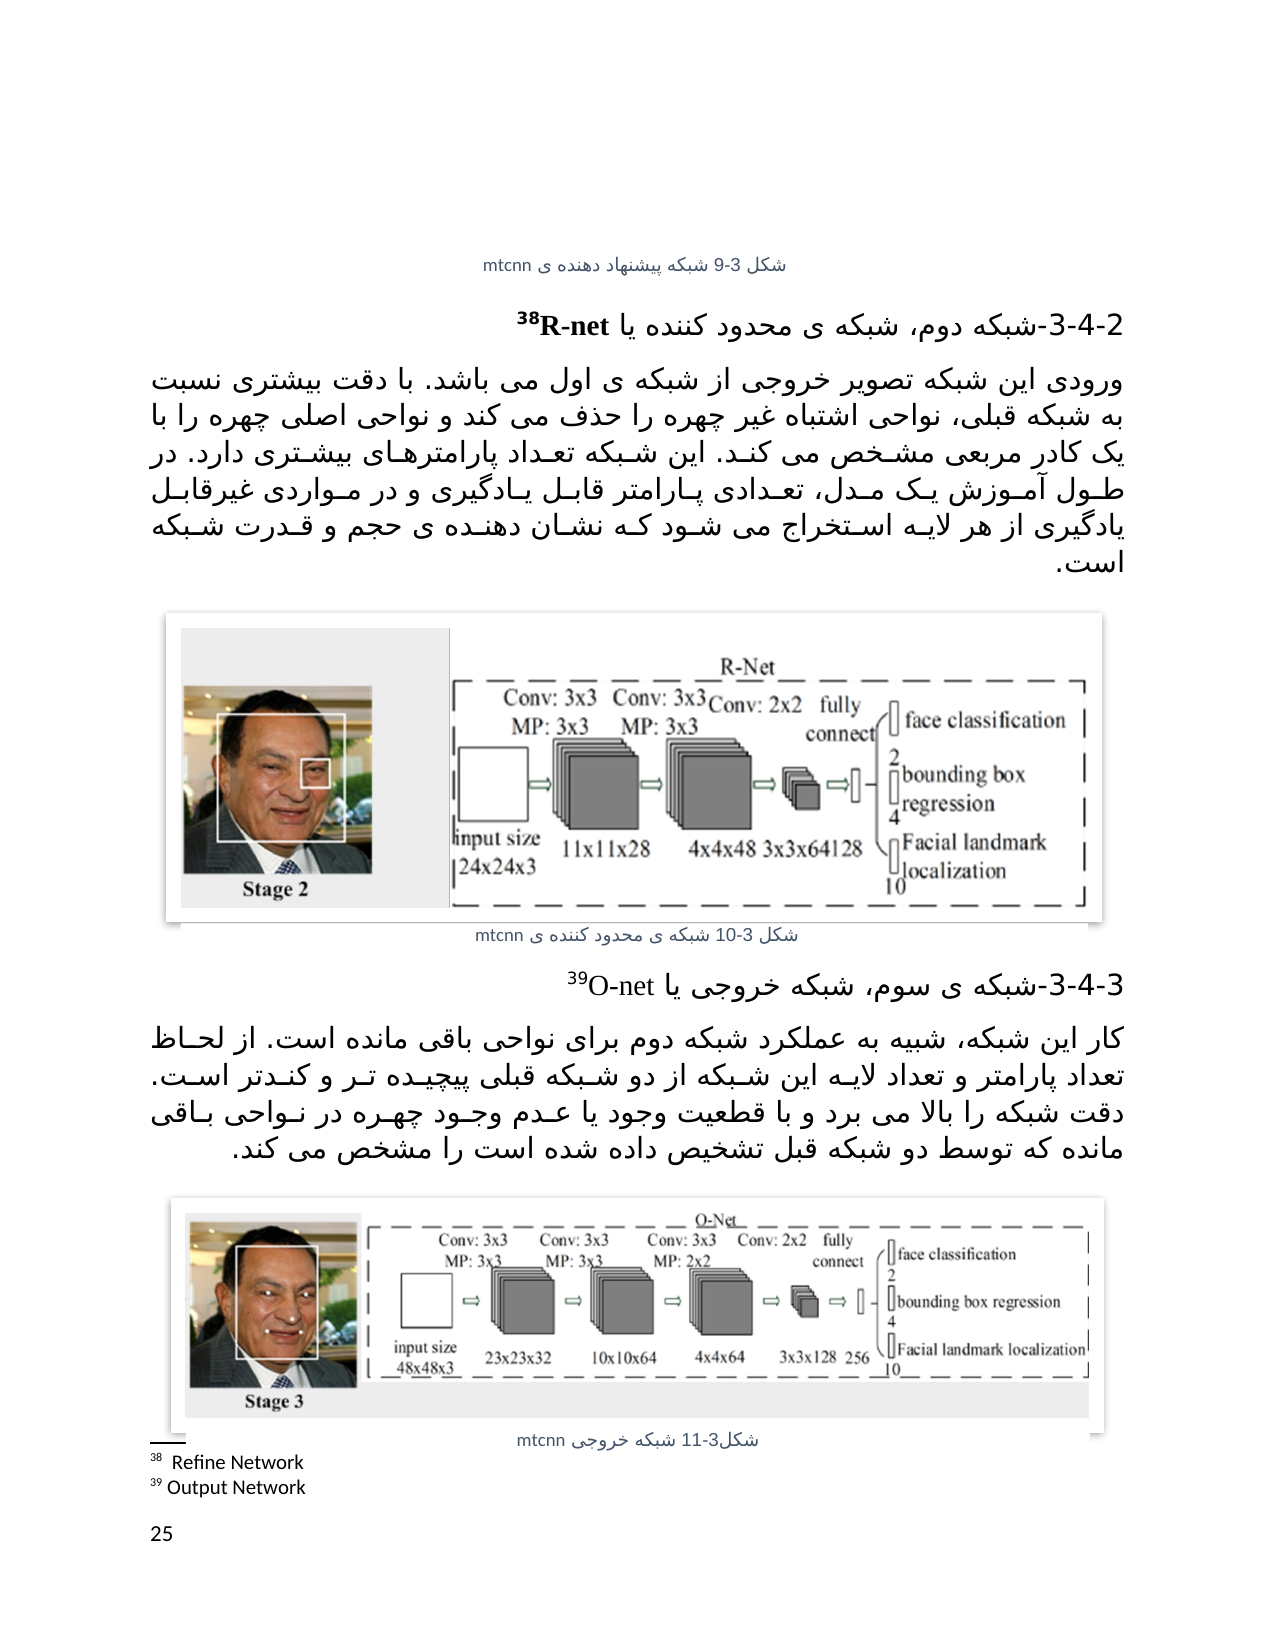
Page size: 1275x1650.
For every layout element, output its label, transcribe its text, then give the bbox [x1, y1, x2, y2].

picture [185, 1213, 1089, 1418]
text 3-4-2-شبکه دوم، شبکه ی محدود کننده یا R-net [150, 308, 1125, 343]
picture [181, 628, 1088, 908]
text کار این شبکه، شبیه به عملکرد شبکه دوم برای نواحی باقی مانده است. از لحاظ تعداد پارامتر و تعداد لایه این شبکه از دو شبکه قبلی پیچیده تر و کندتر است. دقت شبکه را بالا می برد و با قطعیت وجود یا عدم وجود چهره در نواحی باقی مانده که توسط دو شبکه قبل تشخیص داده شده است را مشخص می کند. [150, 1022, 1125, 1166]
text ورودی این شبکه تصویر خروجی از شبکه ی اول می باشد. با دقت بیشتری نسبت به شبکه قبلی، نواحی اشتباه غیر چهره را حذف می کند و نواحی اصلی چهره را با یک کادر مربعی مشخص می کند. این شبکه تعداد پارامترهای بیشتری دارد. در طول آموزش یک مدل، تعدادی پارامتر قابل یادگیری و در مواردی غیرقابل یادگیری از هر لایه استخراج می شود که نشان دهنده ی حجم و قدرت شبکه است. [150, 362, 1125, 579]
text 3-4-3-شبکه ی سوم، شبکه خروجی یا O-net [150, 968, 1125, 1002]
